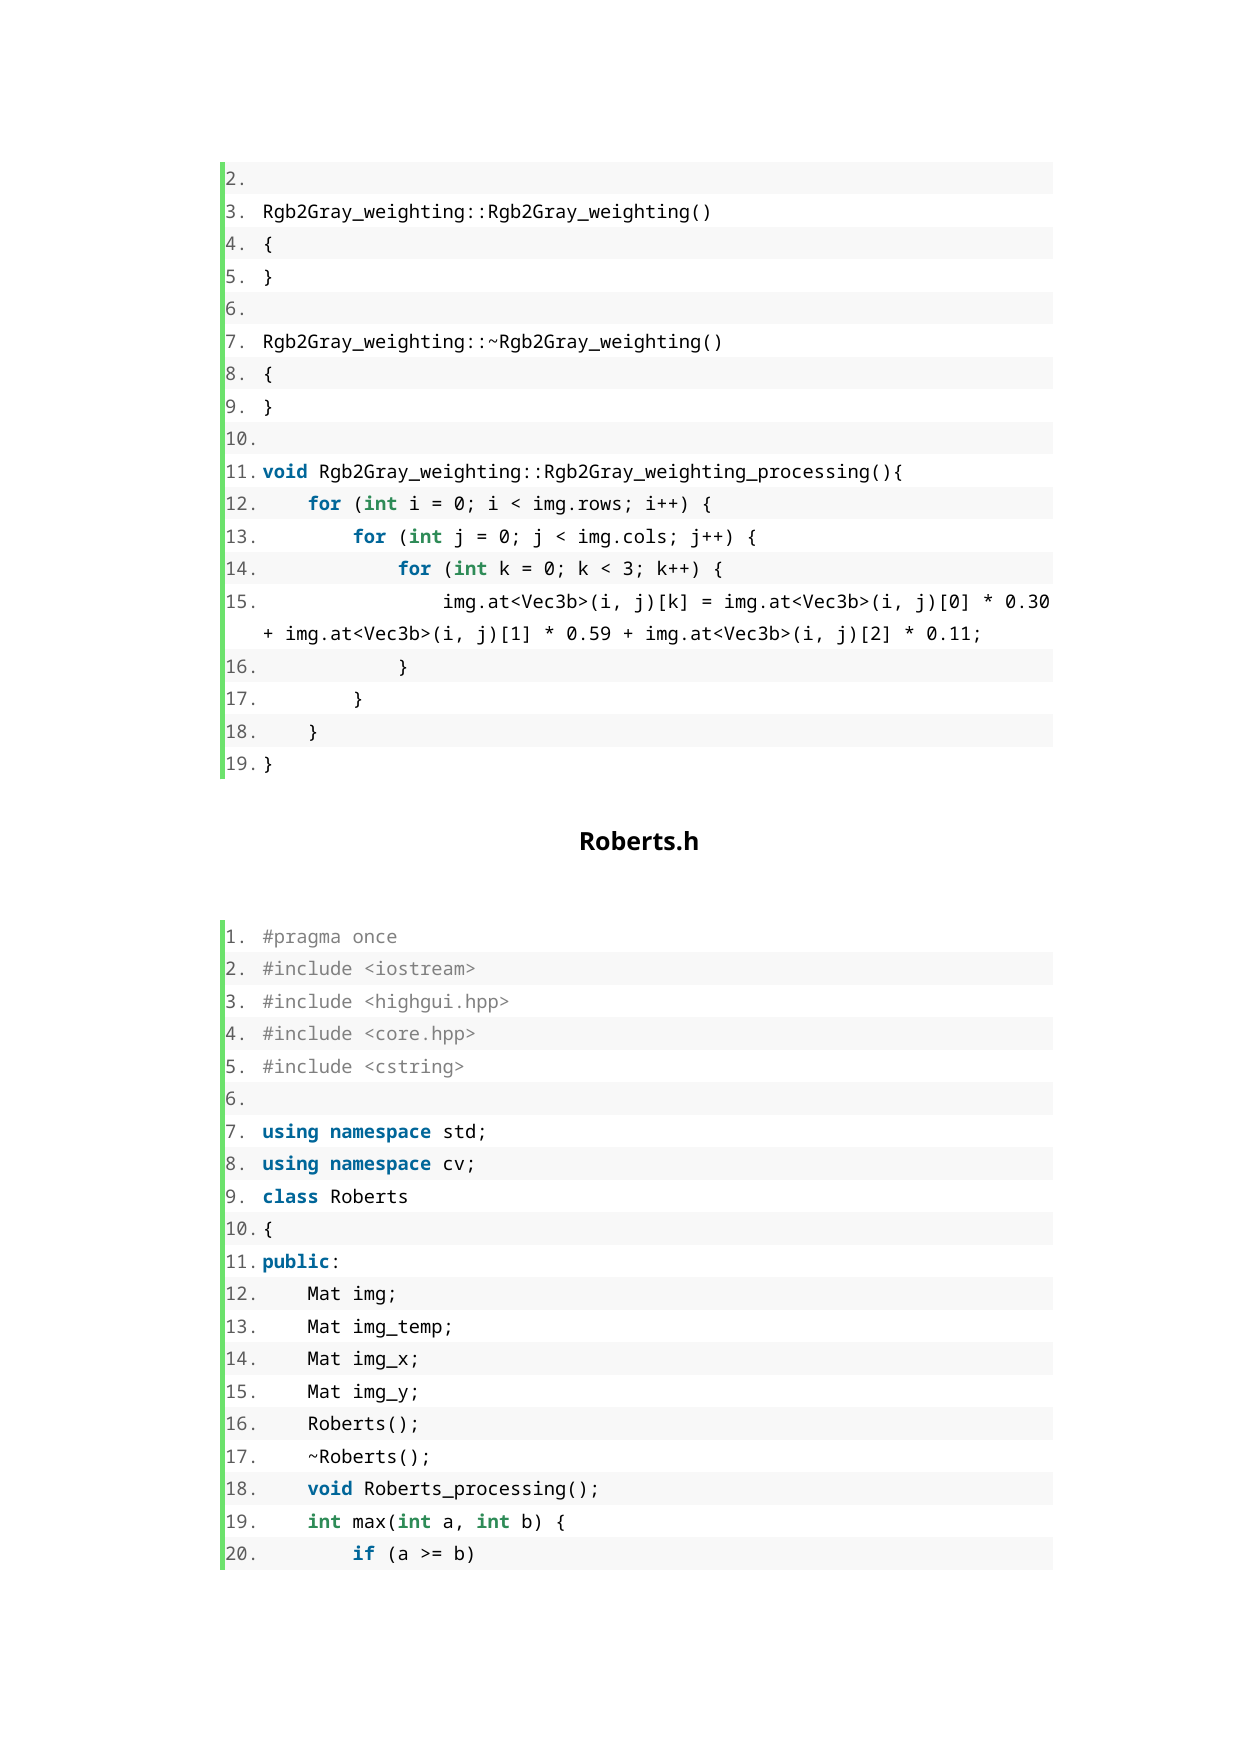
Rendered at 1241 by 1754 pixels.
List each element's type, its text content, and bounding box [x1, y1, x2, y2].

list public: [225, 1245, 1053, 1277]
list #include <highgui.hpp> [225, 985, 1053, 1017]
list Mat img_x; [225, 1342, 1053, 1375]
list Mat img; [225, 1277, 1053, 1310]
list int max(int a, int b) { [225, 1505, 1053, 1537]
list } [225, 682, 1053, 714]
list void Rgb2Gray_weighting::Rgb2Gray_weighting_processing(){ [225, 454, 1053, 487]
list } [225, 649, 1053, 682]
list ~Roberts(); [225, 1440, 1053, 1472]
list for (int k = 0; k < 3; k++) { [225, 552, 1053, 584]
list using namespace std; [225, 1115, 1053, 1147]
list #pragma once [225, 920, 1053, 952]
list img.at<Vec3b>(i, j)[k] = img.at<Vec3b>(i, j)[0] * 0.30 + img.at<Vec3b>(i, j)[1] * 0.59 + img.at<Vec3b>(i, j)[2] * 0.11; [225, 584, 1053, 649]
list Mat img_y; [225, 1375, 1053, 1407]
list #include <cstring> [225, 1050, 1053, 1082]
list } [225, 389, 1053, 422]
list Rgb2Gray_weighting::~Rgb2Gray_weighting() [225, 324, 1053, 357]
list using namespace cv; [225, 1147, 1053, 1180]
list Rgb2Gray_weighting::Rgb2Gray_weighting() [225, 194, 1053, 227]
list #include <core.hpp> [225, 1017, 1053, 1050]
list } [225, 747, 1053, 779]
list } [225, 714, 1053, 747]
list class Roberts [225, 1180, 1053, 1212]
list { [225, 1212, 1053, 1245]
list Roberts(); [225, 1407, 1053, 1440]
list for (int j = 0; j < img.cols; j++) { [225, 519, 1053, 552]
text Roberts.h [225, 809, 1053, 874]
list { [225, 227, 1053, 259]
list void Roberts_processing(); [225, 1472, 1053, 1505]
list if (a >= b) [225, 1537, 1053, 1570]
list for (int i = 0; i < img.rows; i++) { [225, 487, 1053, 519]
list { [225, 357, 1053, 389]
list } [225, 259, 1053, 292]
list Mat img_temp; [225, 1310, 1053, 1342]
list #include <iostream> [225, 952, 1053, 985]
